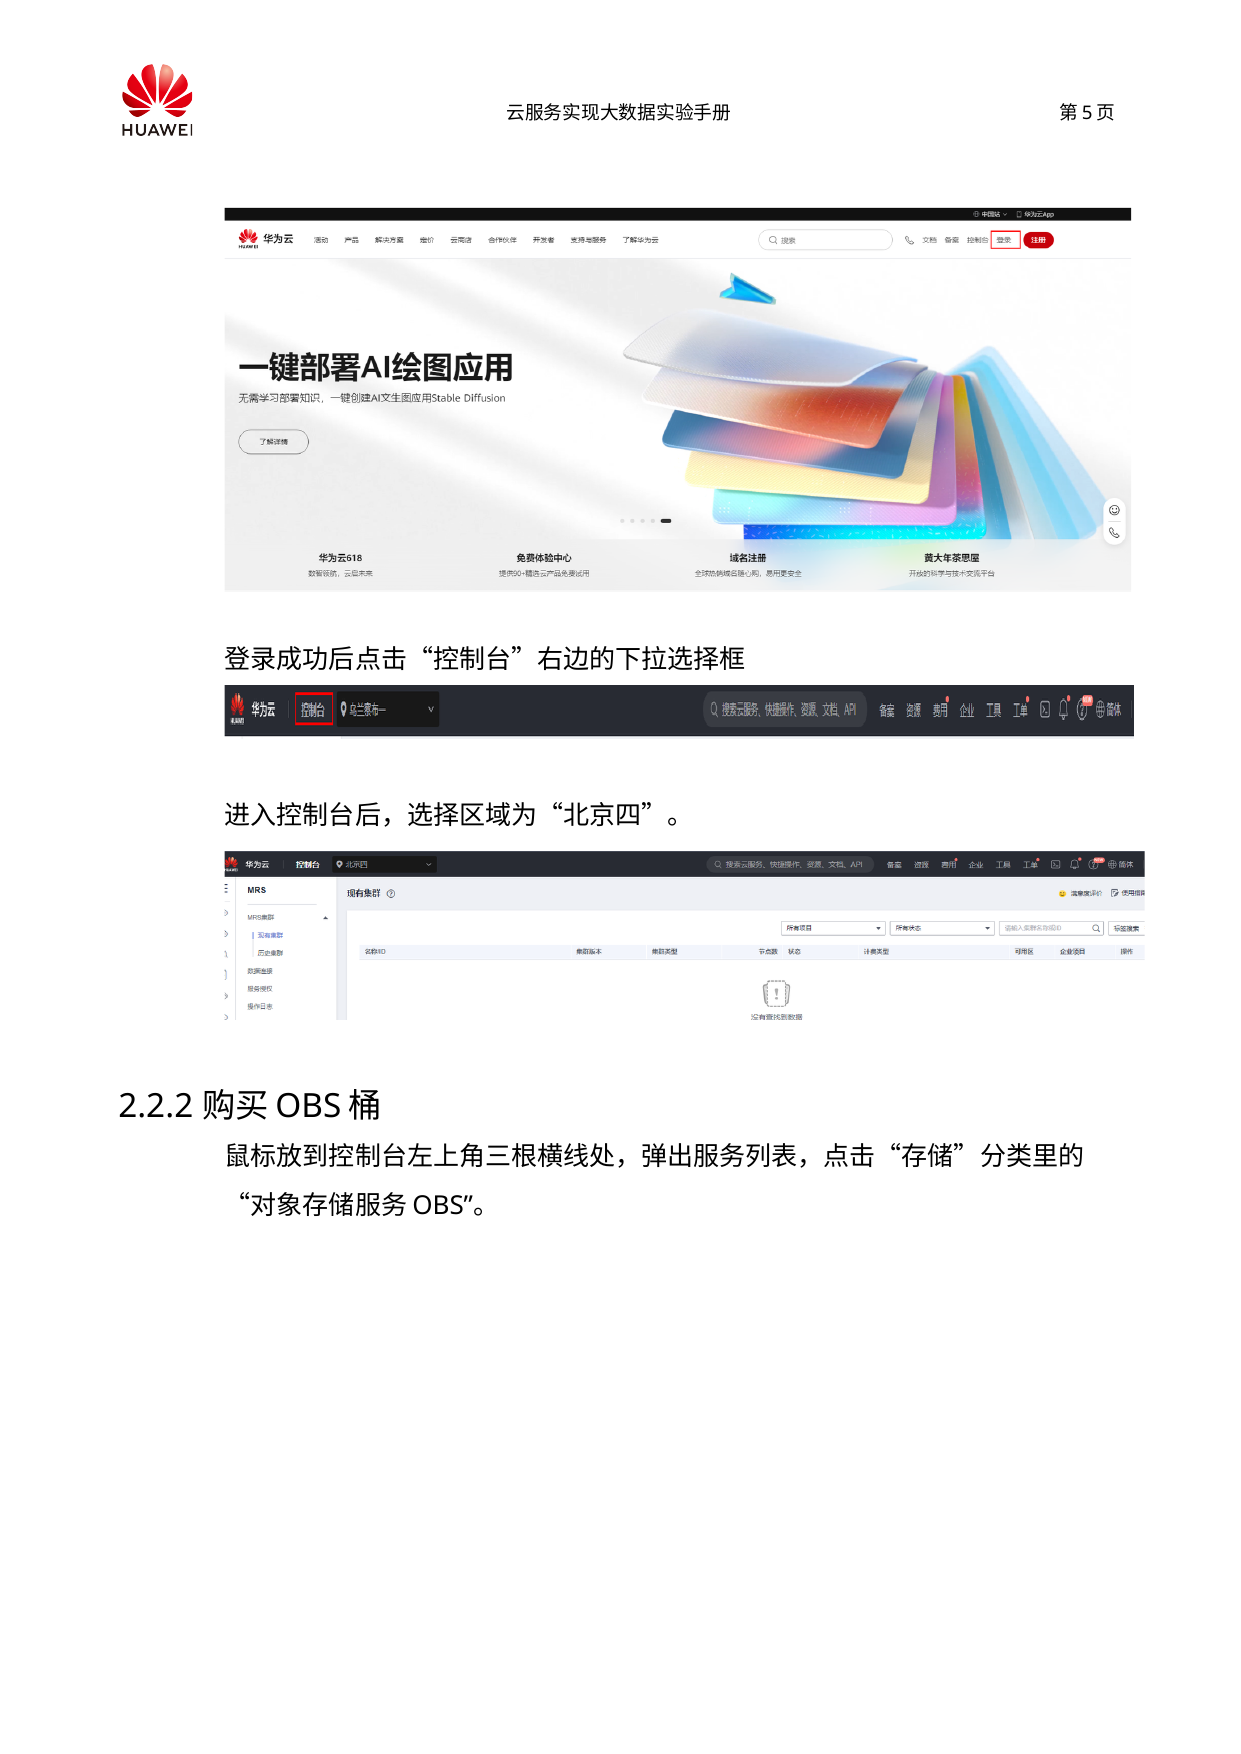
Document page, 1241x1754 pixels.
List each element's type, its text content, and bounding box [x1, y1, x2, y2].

picture [122, 64, 193, 136]
picture [224, 851, 1145, 1020]
text 登录成功后点击“控制台”右边的下拉选择框 [224, 638, 1122, 685]
text 鼠标放到控制台左上角三根横线处，弹出服务列表，点击“存储”分类里的“对象存储服务OBS”。 [224, 1136, 1122, 1222]
text 进入控制台后，选择区域为“北京四”。 [224, 794, 1122, 832]
picture [224, 207, 1132, 592]
subtitle 购买OBS桶 [118, 1079, 1122, 1127]
picture [224, 685, 1134, 739]
